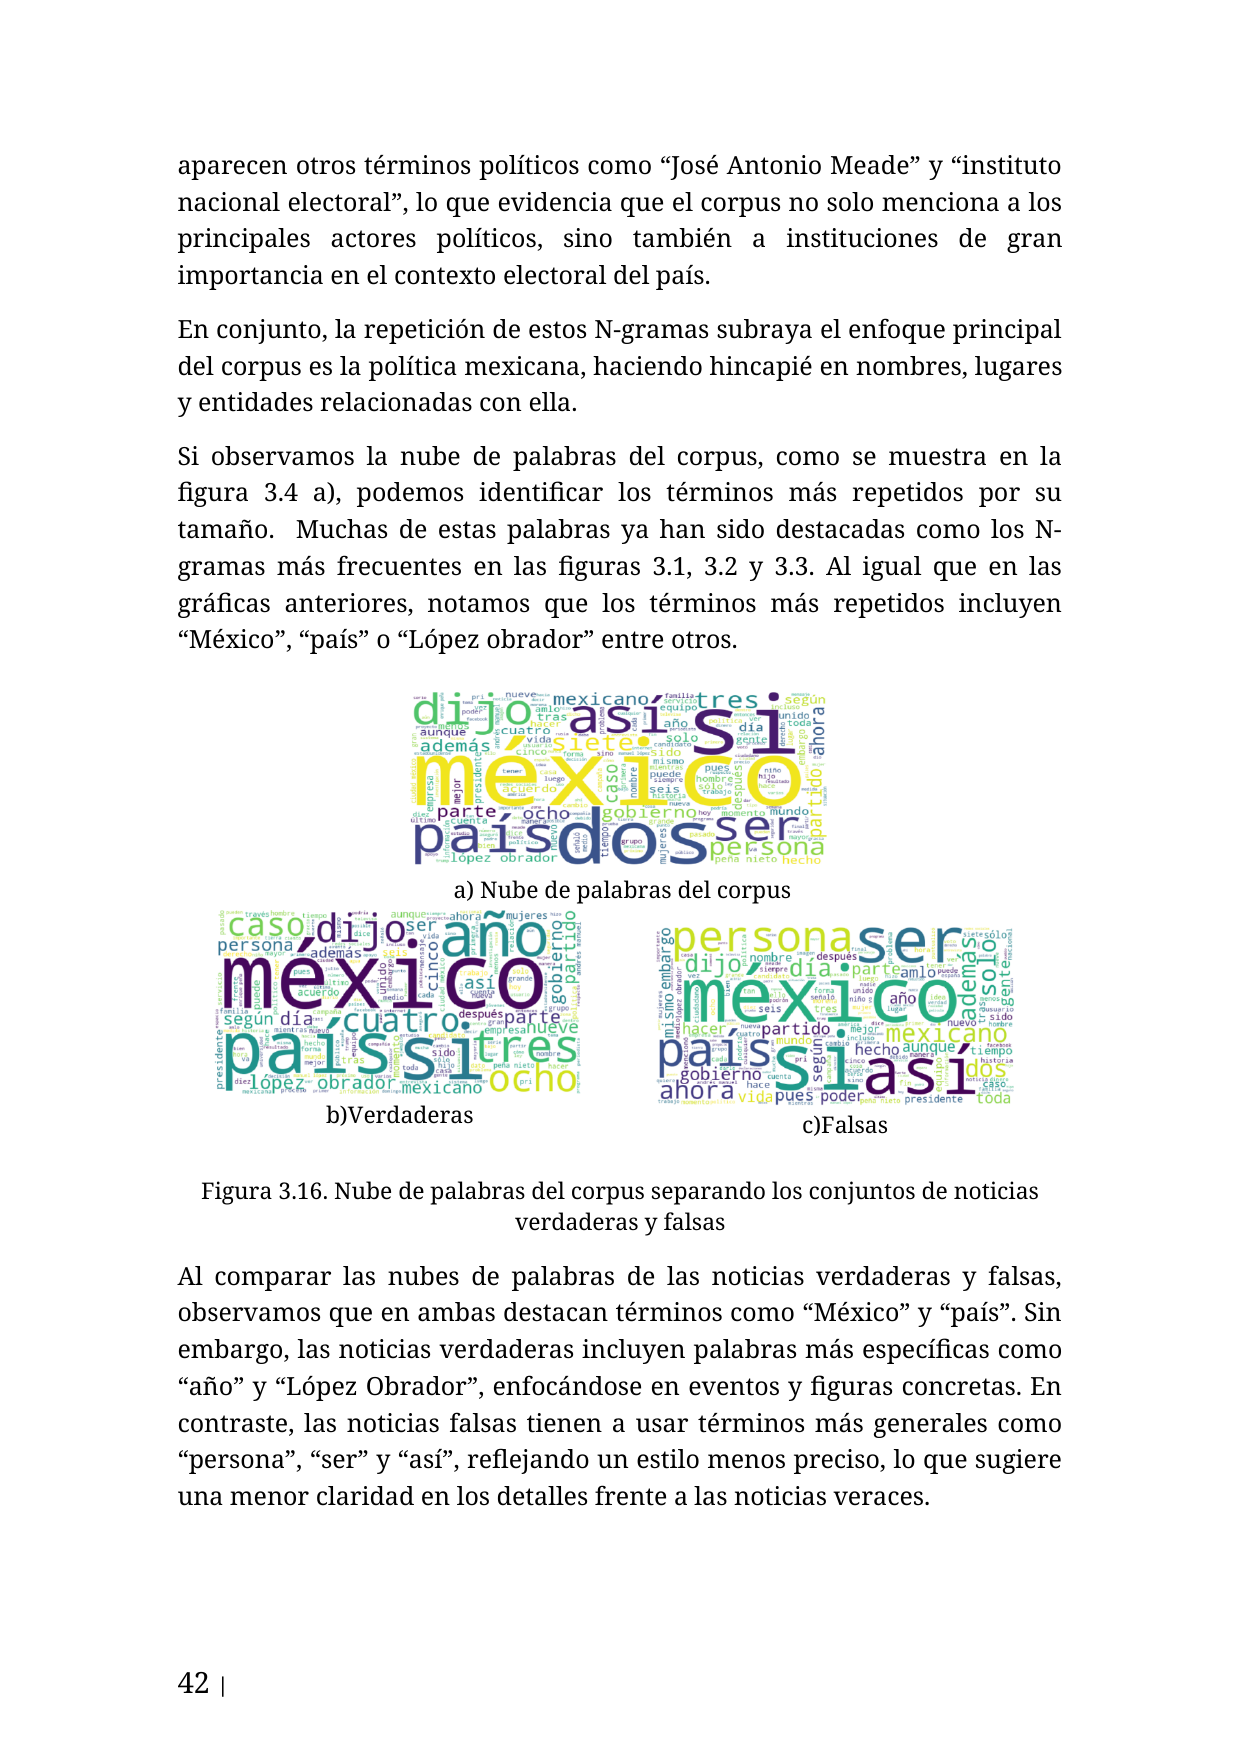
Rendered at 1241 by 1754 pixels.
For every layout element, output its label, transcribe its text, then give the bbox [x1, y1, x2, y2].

text En conjunto, la repetición de estos N-gramas subraya el enfoque principal del corpus es la política mexicana, haciendo hincapié en nombres, lugares y entidades relacionadas con ella. [177, 311, 1063, 419]
table_cell c)Falsas [622, 905, 1067, 1175]
picture [653, 923, 1026, 1110]
text Al comparar las nubes de palabras de las noticias verdaderas y falsas, observamos que en ambas destacan términos como “México” y “país”. Sin embargo, las noticias verdaderas incluyen palabras más específicas como “año” y “López Obrador”, enfocándose en eventos y figuras concretas. En contraste, las noticias falsas tienen a usar términos más generales como “persona”, “ser” y “así”, reflejando un estilo menos preciso, lo que sugiere una menor claridad en los detalles frente a las noticias veraces. [177, 1258, 1063, 1513]
table_cell b)Verdaderas [177, 905, 622, 1175]
picture [214, 905, 588, 1099]
picture [395, 675, 849, 874]
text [177, 148, 1063, 292]
text Si observamos la nube de palabras del corpus, como se muestra en la figura 3.4 a), podemos identificar los términos más repetidos por su tamaño. Muchas de estas palabras ya han sido destacadas como los N-gramas más frecuentes en las figuras 3.1, 3.2 y 3.3. Al igual que en las gráficas anteriores, notamos que los términos más repetidos incluyen “México”, “país” o “López obrador” entre otros. [177, 438, 1063, 656]
table_header a) Nube de palabras del corpus [177, 676, 1067, 905]
